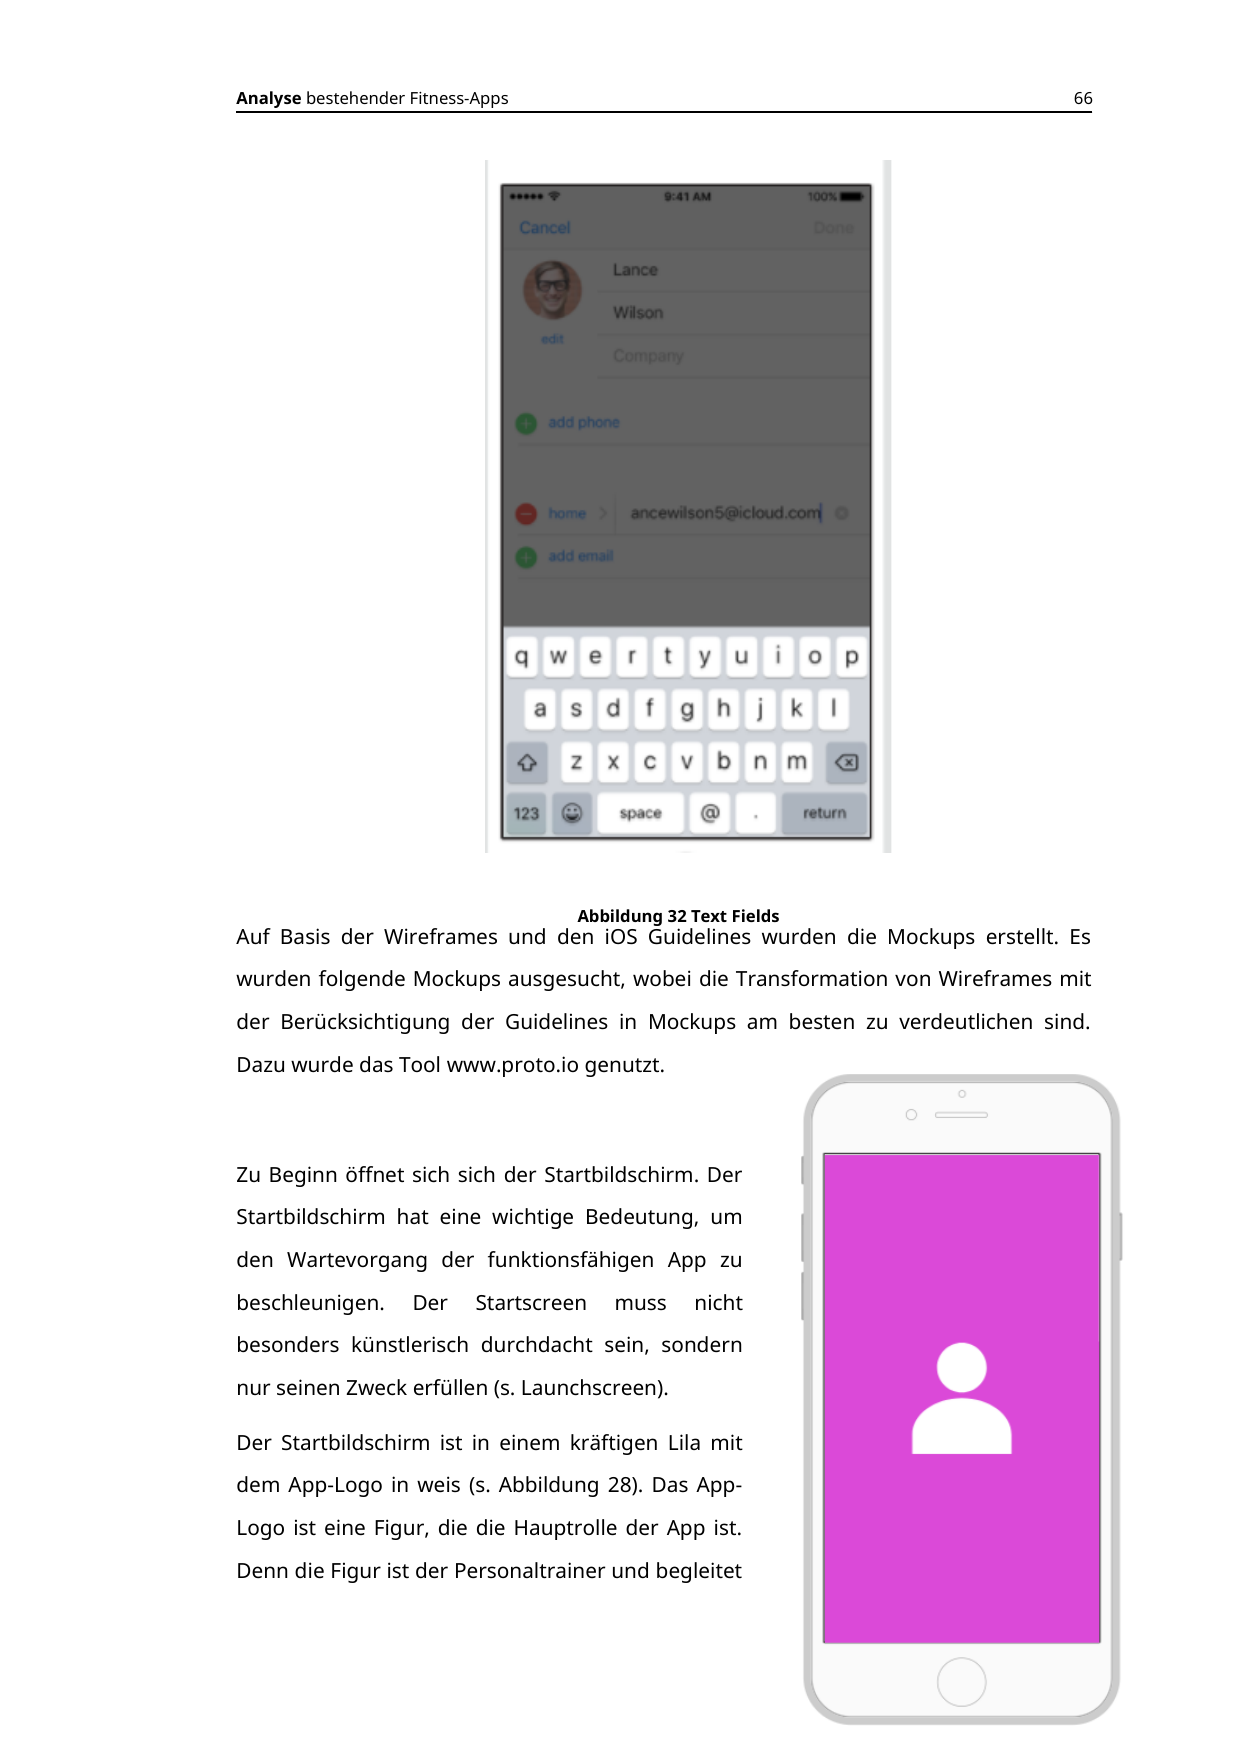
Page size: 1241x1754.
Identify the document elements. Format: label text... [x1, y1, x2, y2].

text Zu Beginn öffnet sich sich der Startbildschirm. Der Startbildschirm hat eine wichtige Bedeutung, um den Wartevorgang der funktionsfähigen App zu beschleunigen. Der Startscreen muss nicht besonders künstlerisch durchdacht sein, sondern nur seinen Zweck erfüllen (s. Launchscreen). [236, 1160, 762, 1401]
picture [762, 1045, 1178, 1754]
picture [485, 160, 892, 853]
text Auf Basis der Wireframes und den iOS Guidelines wurden die Mockups erstellt. Es wurden folgende Mockups ausgesucht, wobei die Transformation von Wireframes mit der Berücksichtigung der Guidelines in Mockups am besten zu verdeutlichen sind. Dazu wurde das Tool www.proto.io genutzt. [236, 922, 1092, 1078]
